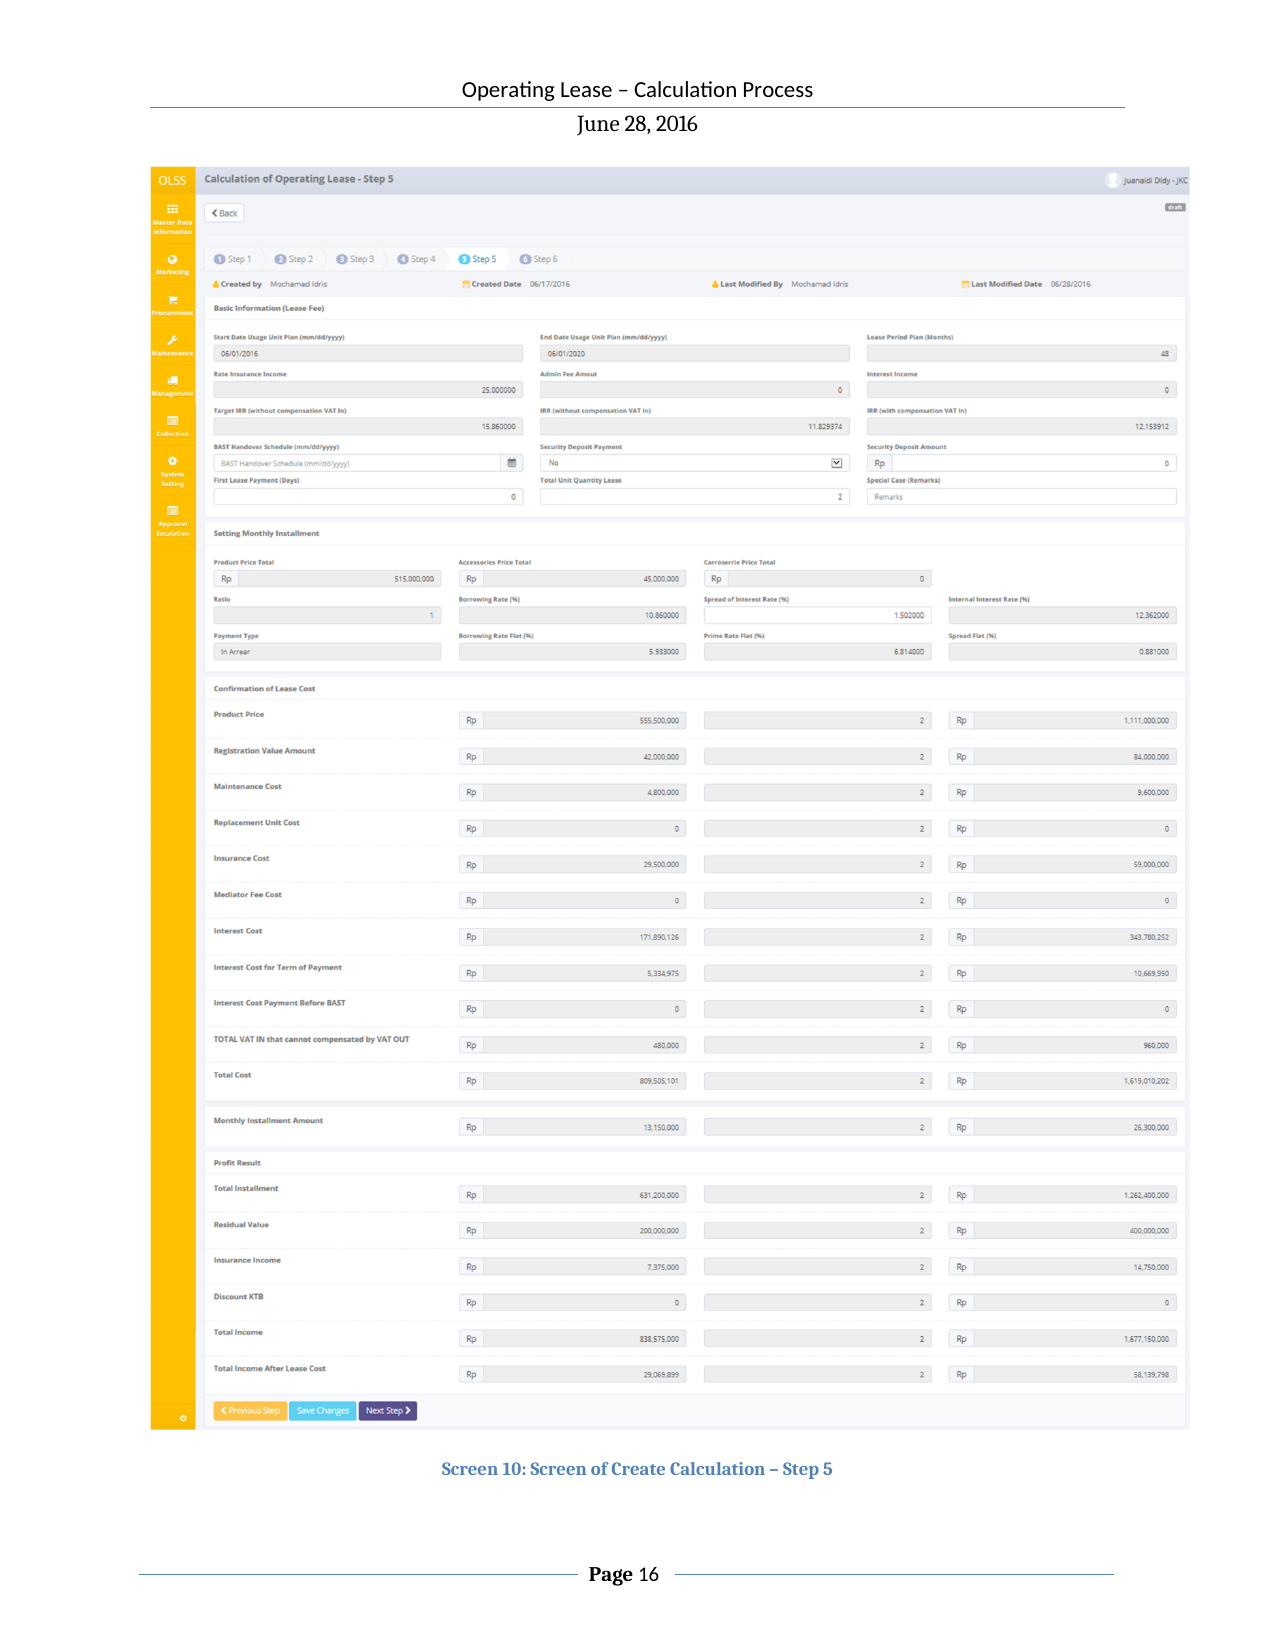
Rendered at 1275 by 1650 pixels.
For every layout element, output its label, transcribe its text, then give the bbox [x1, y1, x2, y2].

text Screen 10: Screen of Create Calculation – Step 5 [150, 1458, 1125, 1480]
picture [150, 166, 1190, 1430]
